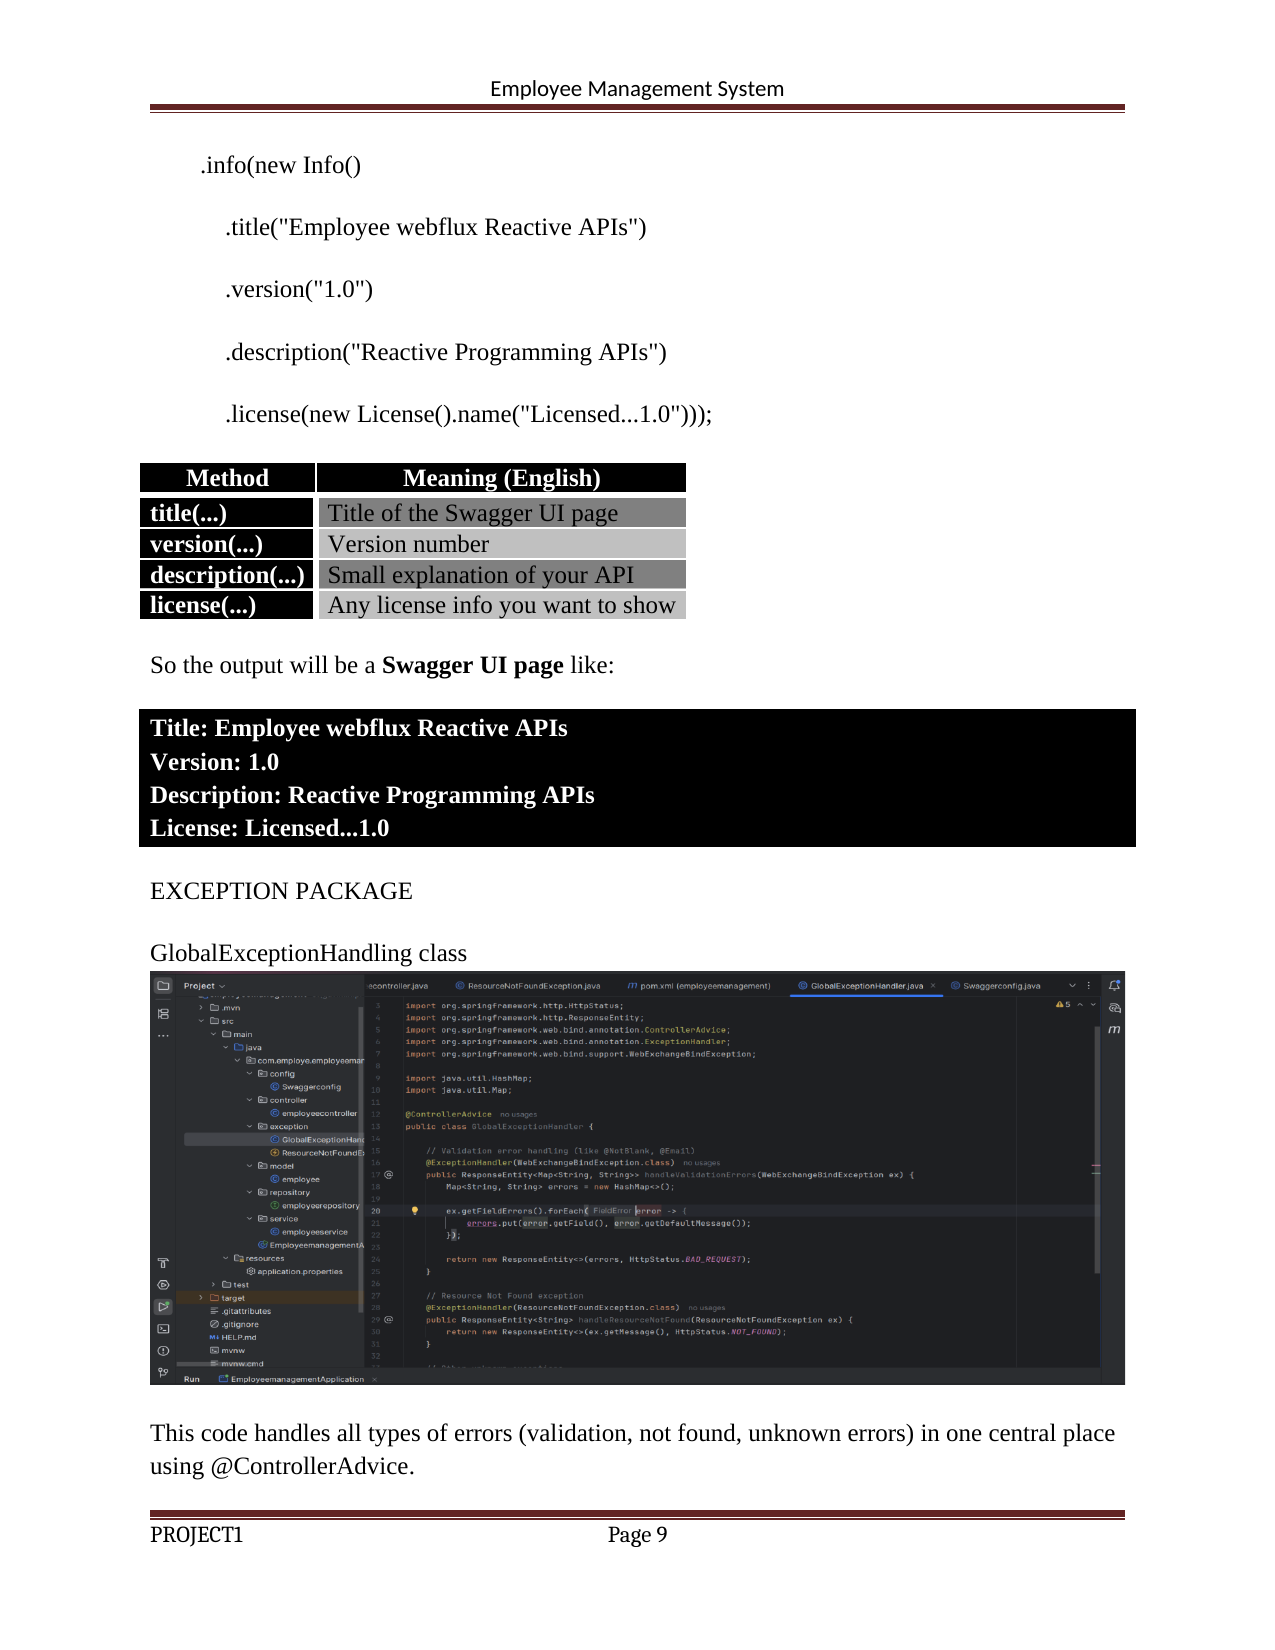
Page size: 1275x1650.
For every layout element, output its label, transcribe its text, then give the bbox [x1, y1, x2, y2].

text EXCEPTION PACKAGE [150, 876, 1125, 905]
table_cell title(...) [140, 498, 313, 527]
table_cell Version: 1.0 [139, 747, 1136, 775]
table_cell version(...) [140, 529, 313, 558]
table_cell license(...) [140, 591, 313, 619]
picture [150, 971, 1125, 1385]
table_header Meaning (English) [317, 463, 686, 492]
text .info(new Info() [150, 150, 1125, 179]
table_cell Small explanation of your API [319, 560, 686, 588]
table_cell Title of the Swagger UI page [319, 498, 686, 527]
table_header Title: Employee webflux Reactive APIs [139, 713, 1136, 742]
text .version("1.0") [150, 274, 1125, 303]
table_cell License: Licensed...1.0 [139, 813, 1136, 842]
table_cell Any license info you want to show [319, 591, 686, 619]
table_cell Description: Reactive Programming APIs [139, 780, 1136, 809]
text .title("Employee webflux Reactive APIs") [150, 212, 1125, 241]
text .description("Reactive Programming APIs") [150, 337, 1125, 365]
table_cell description(...) [140, 560, 313, 588]
text This code handles all types of errors (validation, not found, unknown errors) in one central place using @ControllerAdvice. [150, 1418, 1125, 1480]
text .license(new License().name("Licensed...1.0"))); [150, 399, 1125, 427]
text GlobalExceptionHandling class [150, 938, 1125, 971]
table_cell Version number [319, 529, 686, 558]
table_header Method [140, 463, 315, 492]
text So the output will be a Swagger UI page like: [150, 651, 1125, 679]
